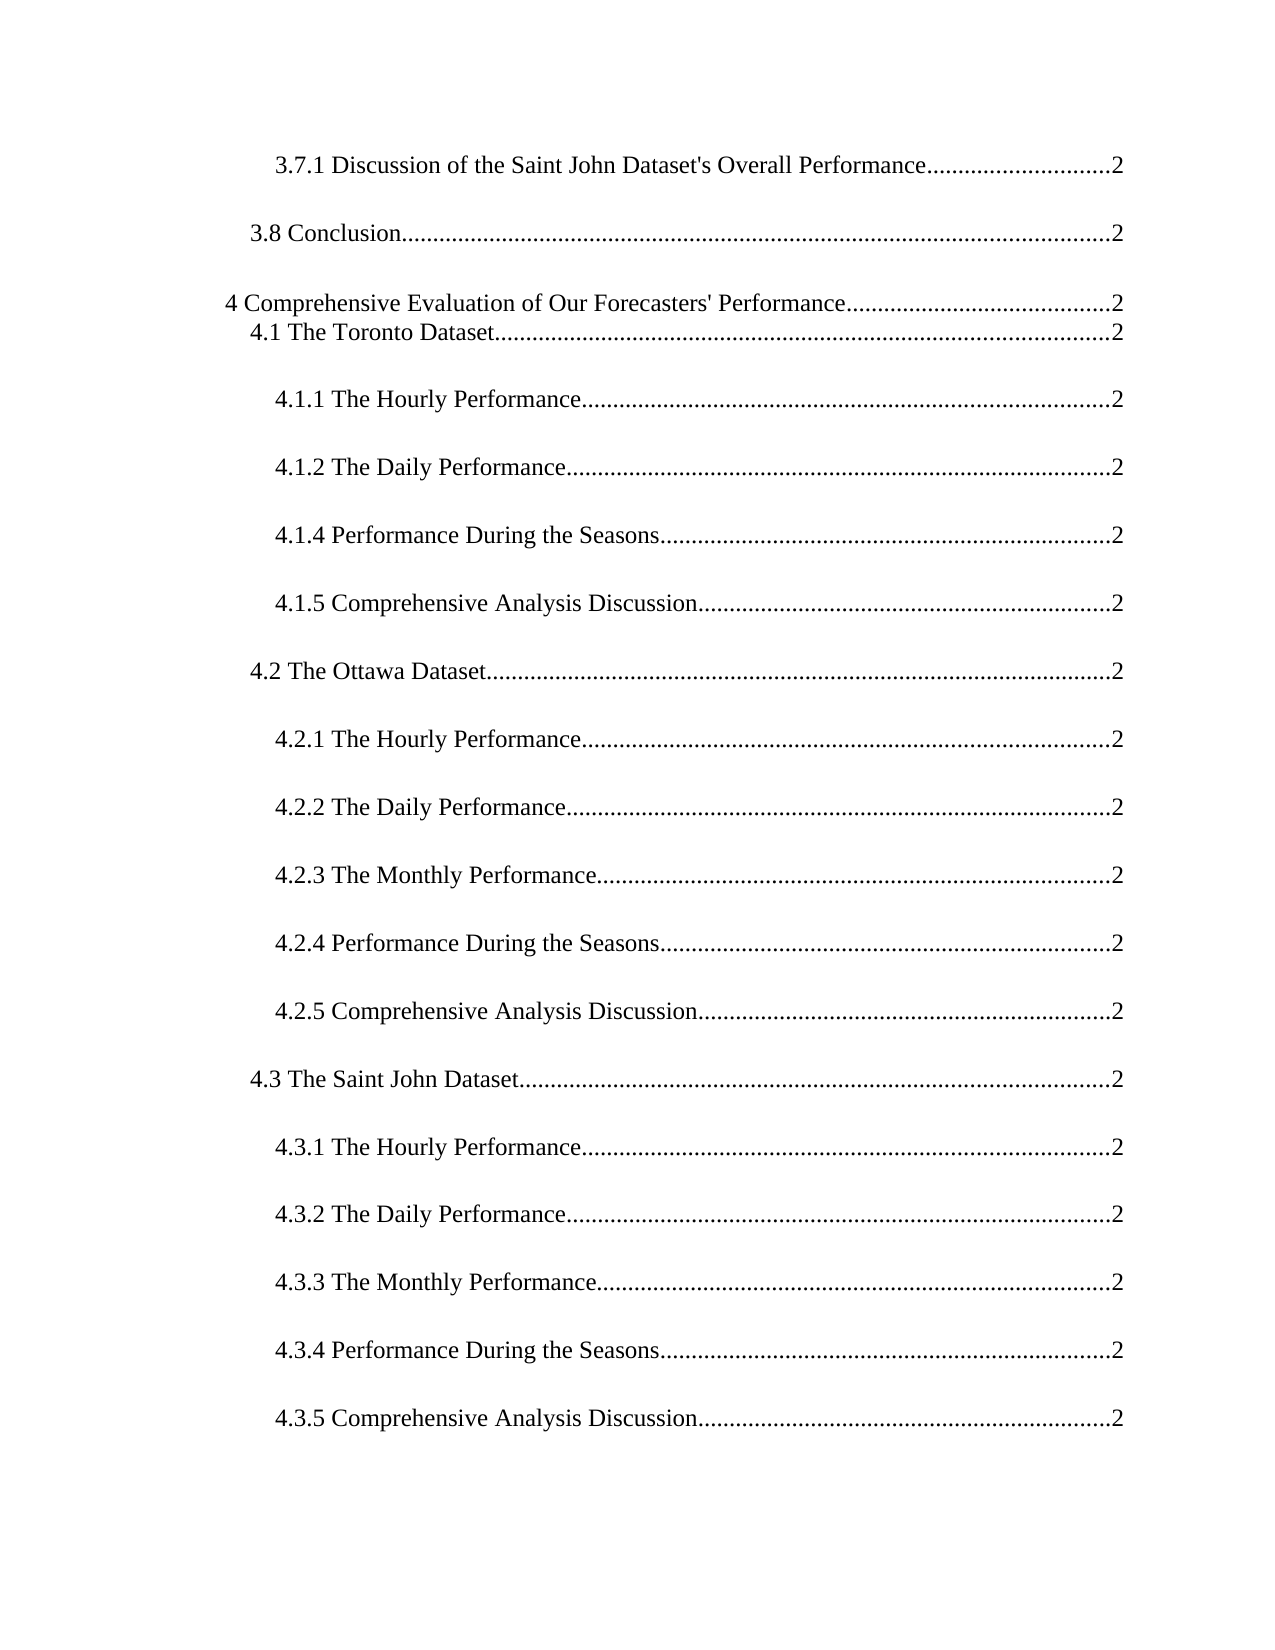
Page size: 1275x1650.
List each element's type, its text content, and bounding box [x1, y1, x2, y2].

text 4.2.2 The Daily Performance 2 [275, 792, 1125, 821]
text 4.1 The Toronto Dataset 2 [250, 317, 1125, 345]
text 4.3.4 Performance During the Seasons 2 [275, 1335, 1125, 1364]
text 4.2.5 Comprehensive Analysis Discussion 2 [275, 996, 1125, 1024]
text 4.1.4 Performance During the Seasons 2 [275, 520, 1125, 549]
text 4.3.2 The Daily Performance 2 [275, 1199, 1125, 1228]
text 4.3.3 The Monthly Performance 2 [275, 1267, 1125, 1296]
text 4.2.4 Performance During the Seasons 2 [275, 928, 1125, 957]
text 4.1.5 Comprehensive Analysis Discussion 2 [275, 588, 1125, 617]
text 4.1.1 The Hourly Performance 2 [275, 384, 1125, 413]
text 4.1.2 The Daily Performance 2 [275, 452, 1125, 481]
text 4.2 The Ottawa Dataset 2 [250, 656, 1125, 685]
text 4.3 The Saint John Dataset 2 [250, 1064, 1125, 1092]
text 4.2.1 The Hourly Performance 2 [275, 724, 1125, 753]
text 3.8 Conclusion 2 [250, 218, 1125, 247]
text 4 Comprehensive Evaluation of Our Forecasters' Performance 2 [225, 288, 1125, 317]
text 4.2.3 The Monthly Performance 2 [275, 860, 1125, 889]
text 3.7.1 Discussion of the Saint John Dataset's Overall Performance 2 [275, 150, 1125, 179]
text 4.3.5 Comprehensive Analysis Discussion 2 [275, 1403, 1125, 1432]
text 4.3.1 The Hourly Performance 2 [275, 1132, 1125, 1160]
